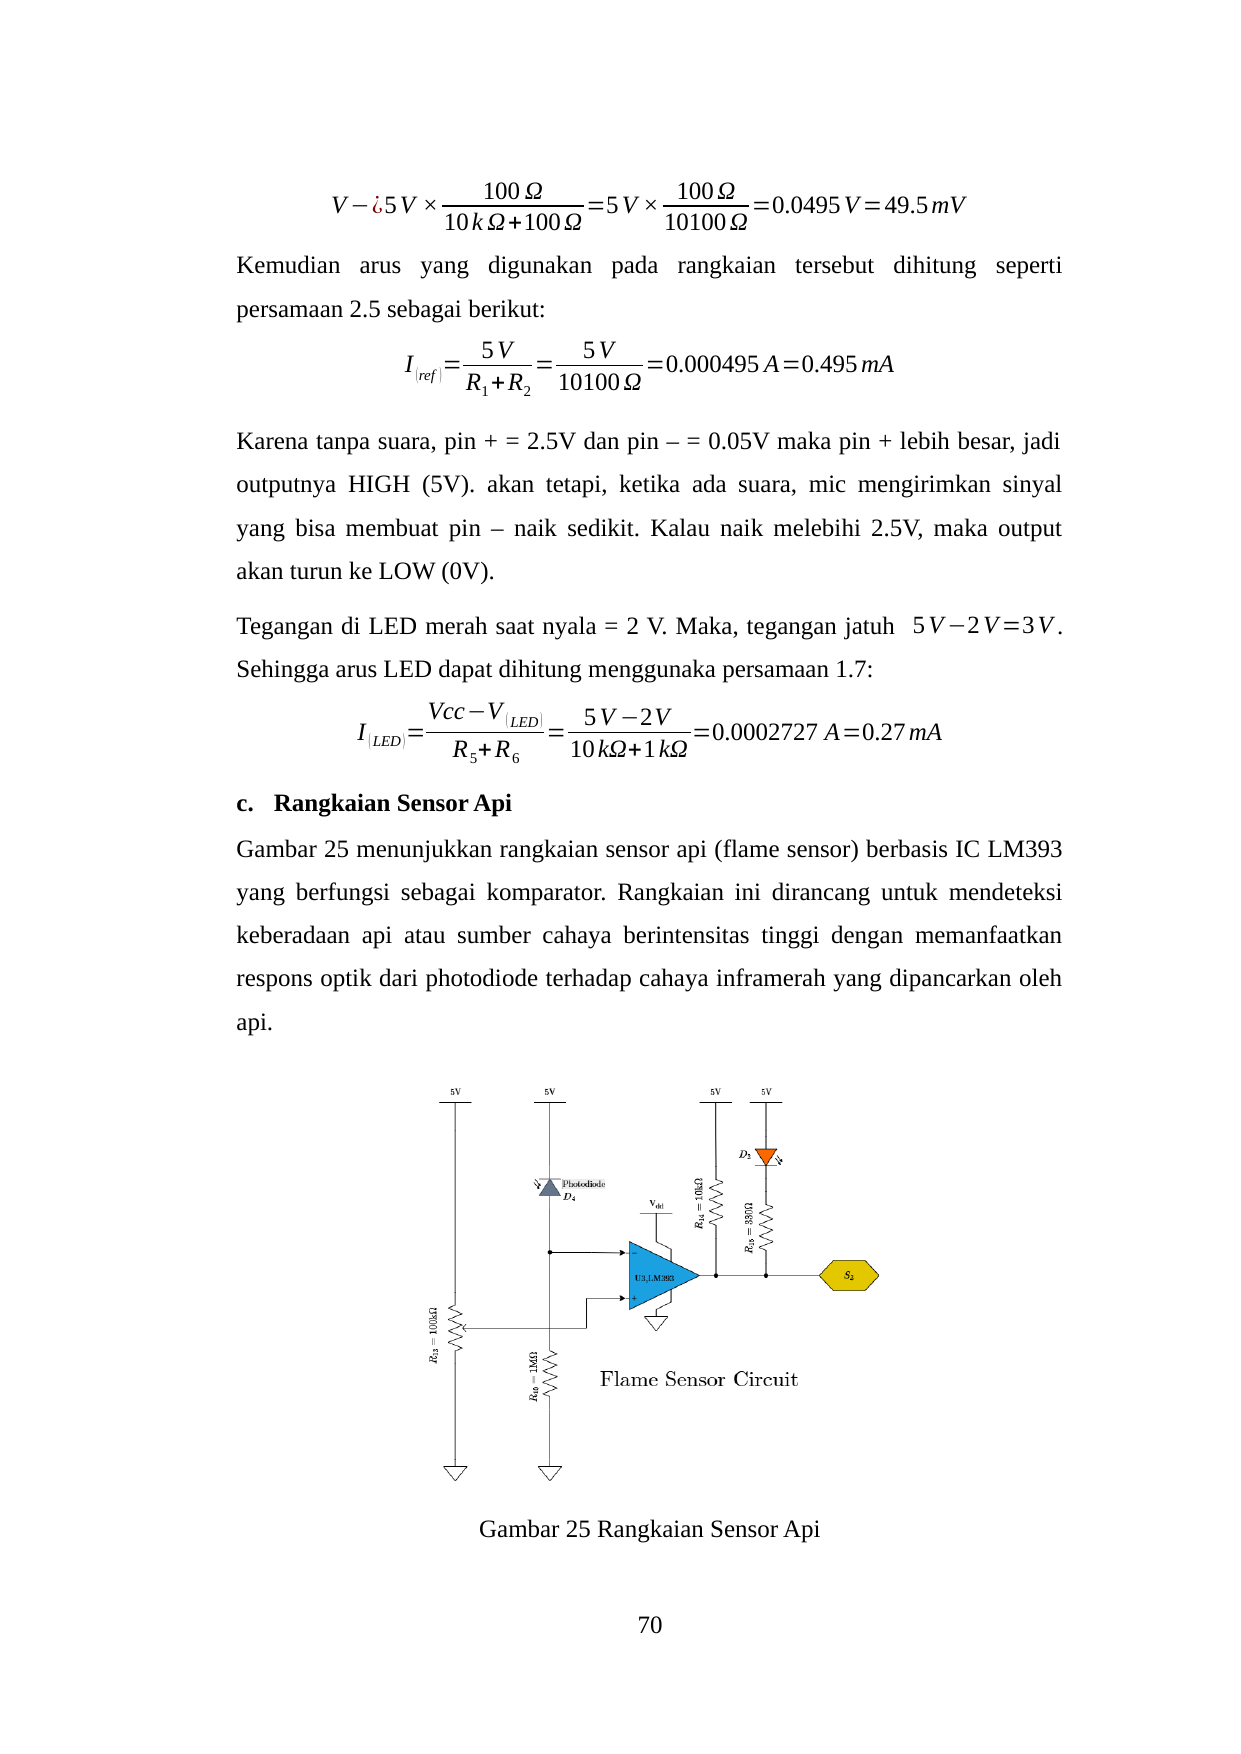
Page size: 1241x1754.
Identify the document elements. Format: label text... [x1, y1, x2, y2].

subtitle Rangkaian Sensor Api [236, 788, 1063, 817]
text Kemudian arus yang digunakan pada rangkaian tersebut dihitung seperti persamaan 2.5 sebagai berikut: [236, 251, 1063, 322]
text Karena tanpa suara, pin + = 2.5V dan pin – = 0.05V maka pin + lebih besar, jadi outputnya HIGH (5V). akan tetapi, ketika ada suara, mic mengirimkan sinyal yang bisa membuat pin – naik sedikit. Kalau naik melebihi 2.5V, maka output akan turun ke LOW (0V). [236, 426, 1063, 584]
text Tegangan di LED merah saat nyala = 2 V. Maka, tegangan jatuh . Sehingga arus LED dapat dihitung menggunaka persamaan 1.7: [236, 611, 1063, 683]
picture [420, 1078, 880, 1481]
text Gambar 25 Rangkaian Sensor Api [236, 1514, 1063, 1543]
text Gambar 25 menunjukkan rangkaian sensor api (flame sensor) berbasis IC LM393 yang berfungsi sebagai komparator. Rangkaian ini dirancang untuk mendeteksi keberadaan api atau sumber cahaya berintensitas tinggi dengan memanfaatkan respons optik dari photodiode terhadap cahaya inframerah yang dipancarkan oleh api. [236, 834, 1063, 1035]
